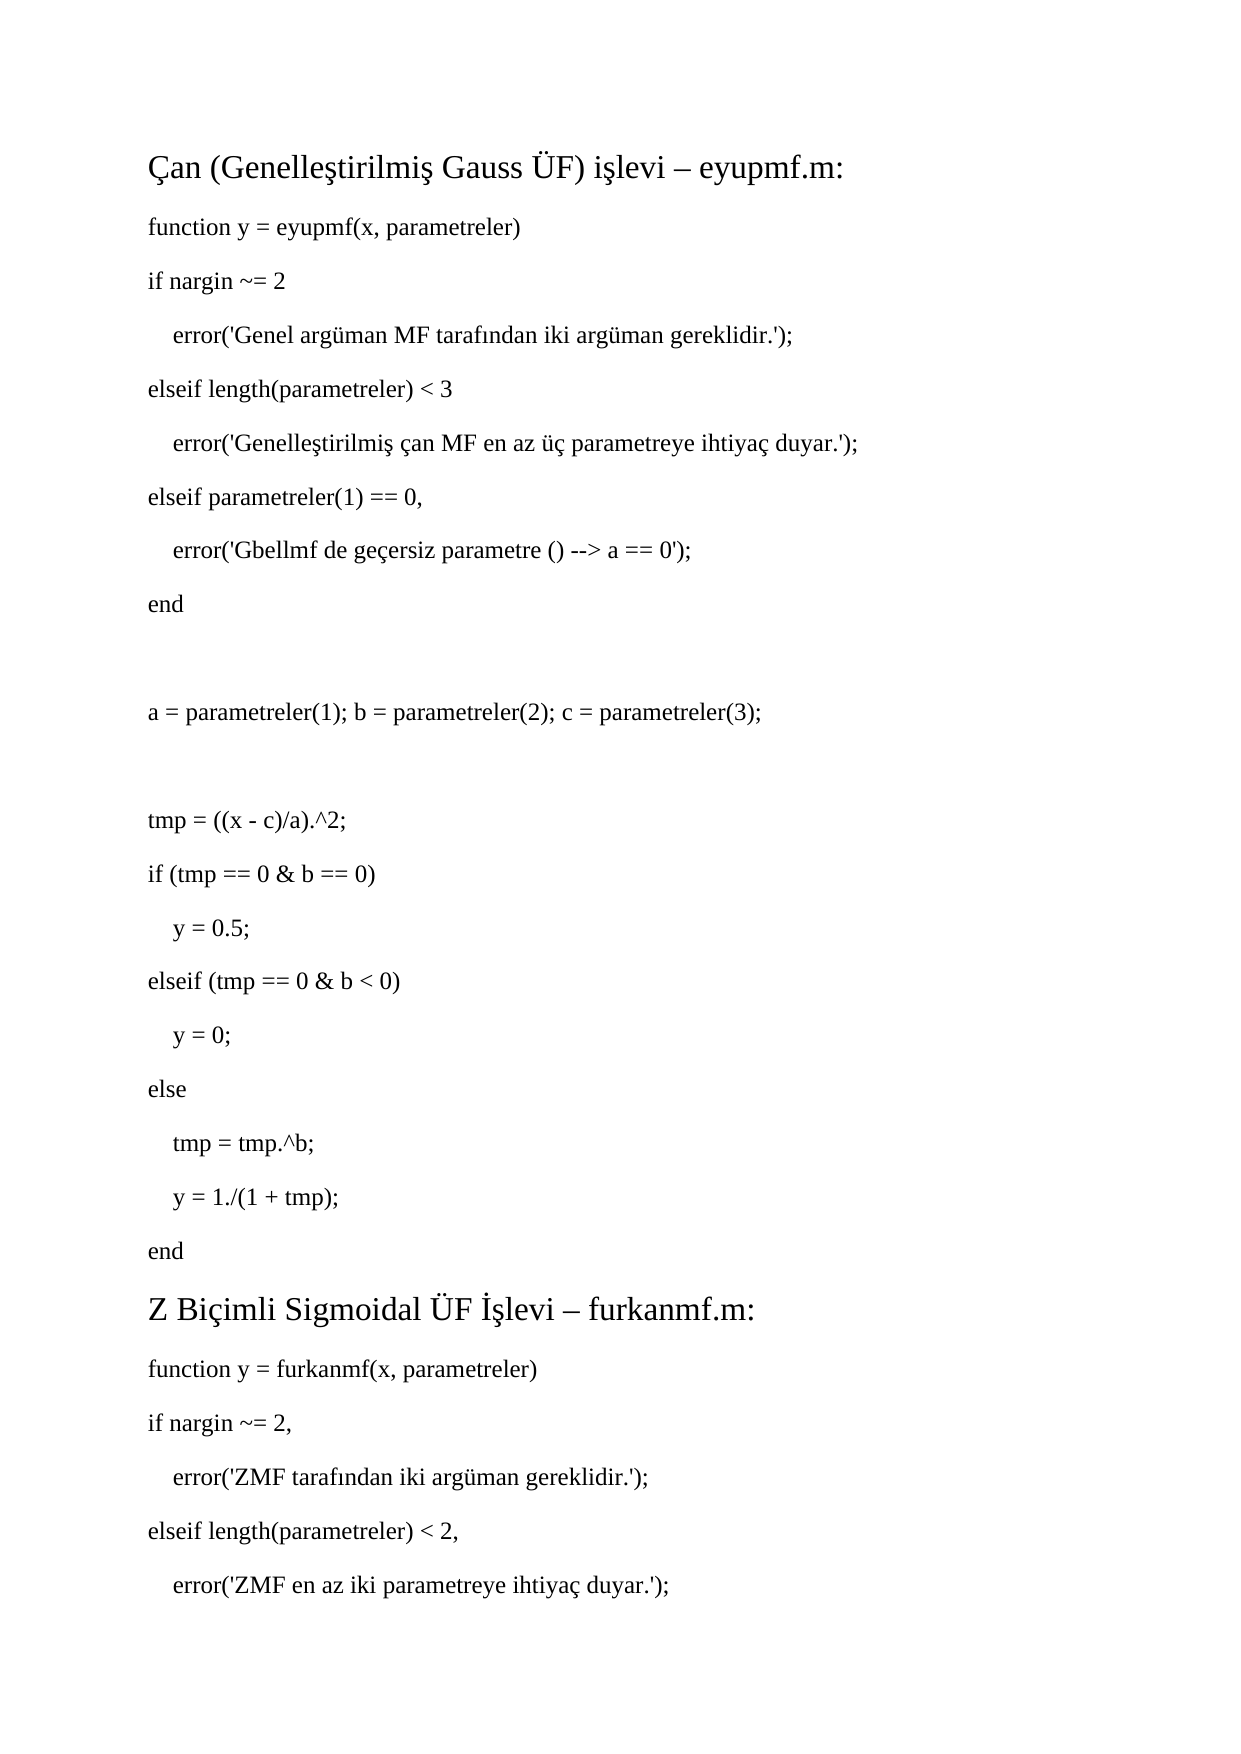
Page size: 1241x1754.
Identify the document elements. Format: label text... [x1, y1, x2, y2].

text elseif length(parametreler) < 3 [148, 374, 1093, 403]
text a = parametreler(1); b = parametreler(2); c = parametreler(3); [148, 697, 1093, 726]
text end [148, 589, 1093, 618]
text function y = eyupmf(x, parametreler) [148, 212, 1093, 241]
text error('ZMF en az iki parametreye ihtiyaç duyar.'); [148, 1570, 1093, 1599]
text function y = furkanmf(x, parametreler) [148, 1354, 1093, 1383]
text if nargin ~= 2, [148, 1408, 1093, 1437]
text error('Gbellmf de geçersiz parametre () --> a == 0'); [148, 536, 1093, 564]
text error('ZMF tarafından iki argüman gereklidir.'); [148, 1462, 1093, 1491]
text error('Genel argüman MF tarafından iki argüman gereklidir.'); [148, 320, 1093, 349]
text elseif length(parametreler) < 2, [148, 1516, 1093, 1545]
text if (tmp == 0 & b == 0) [148, 859, 1093, 887]
text tmp = ((x - c)/a).^2; [148, 805, 1093, 834]
text y = 0.5; [148, 913, 1093, 941]
text elseif (tmp == 0 & b < 0) [148, 966, 1093, 995]
text y = 1./(1 + tmp); [148, 1182, 1093, 1211]
text error('Genelleştirilmiş çan MF en az üç parametreye ihtiyaç duyar.'); [148, 428, 1093, 457]
text tmp = tmp.^b; [148, 1128, 1093, 1157]
text Z Biçimli Sigmoidal ÜF İşlevi – furkanmf.m: [148, 1289, 1093, 1328]
text y = 0; [148, 1020, 1093, 1049]
text elseif parametreler(1) == 0, [148, 482, 1093, 511]
text else [148, 1074, 1093, 1103]
text end [148, 1236, 1093, 1264]
text Çan (Genelleştirilmiş Gauss ÜF) işlevi – eyupmf.m: [148, 148, 1093, 186]
text if nargin ~= 2 [148, 266, 1093, 295]
